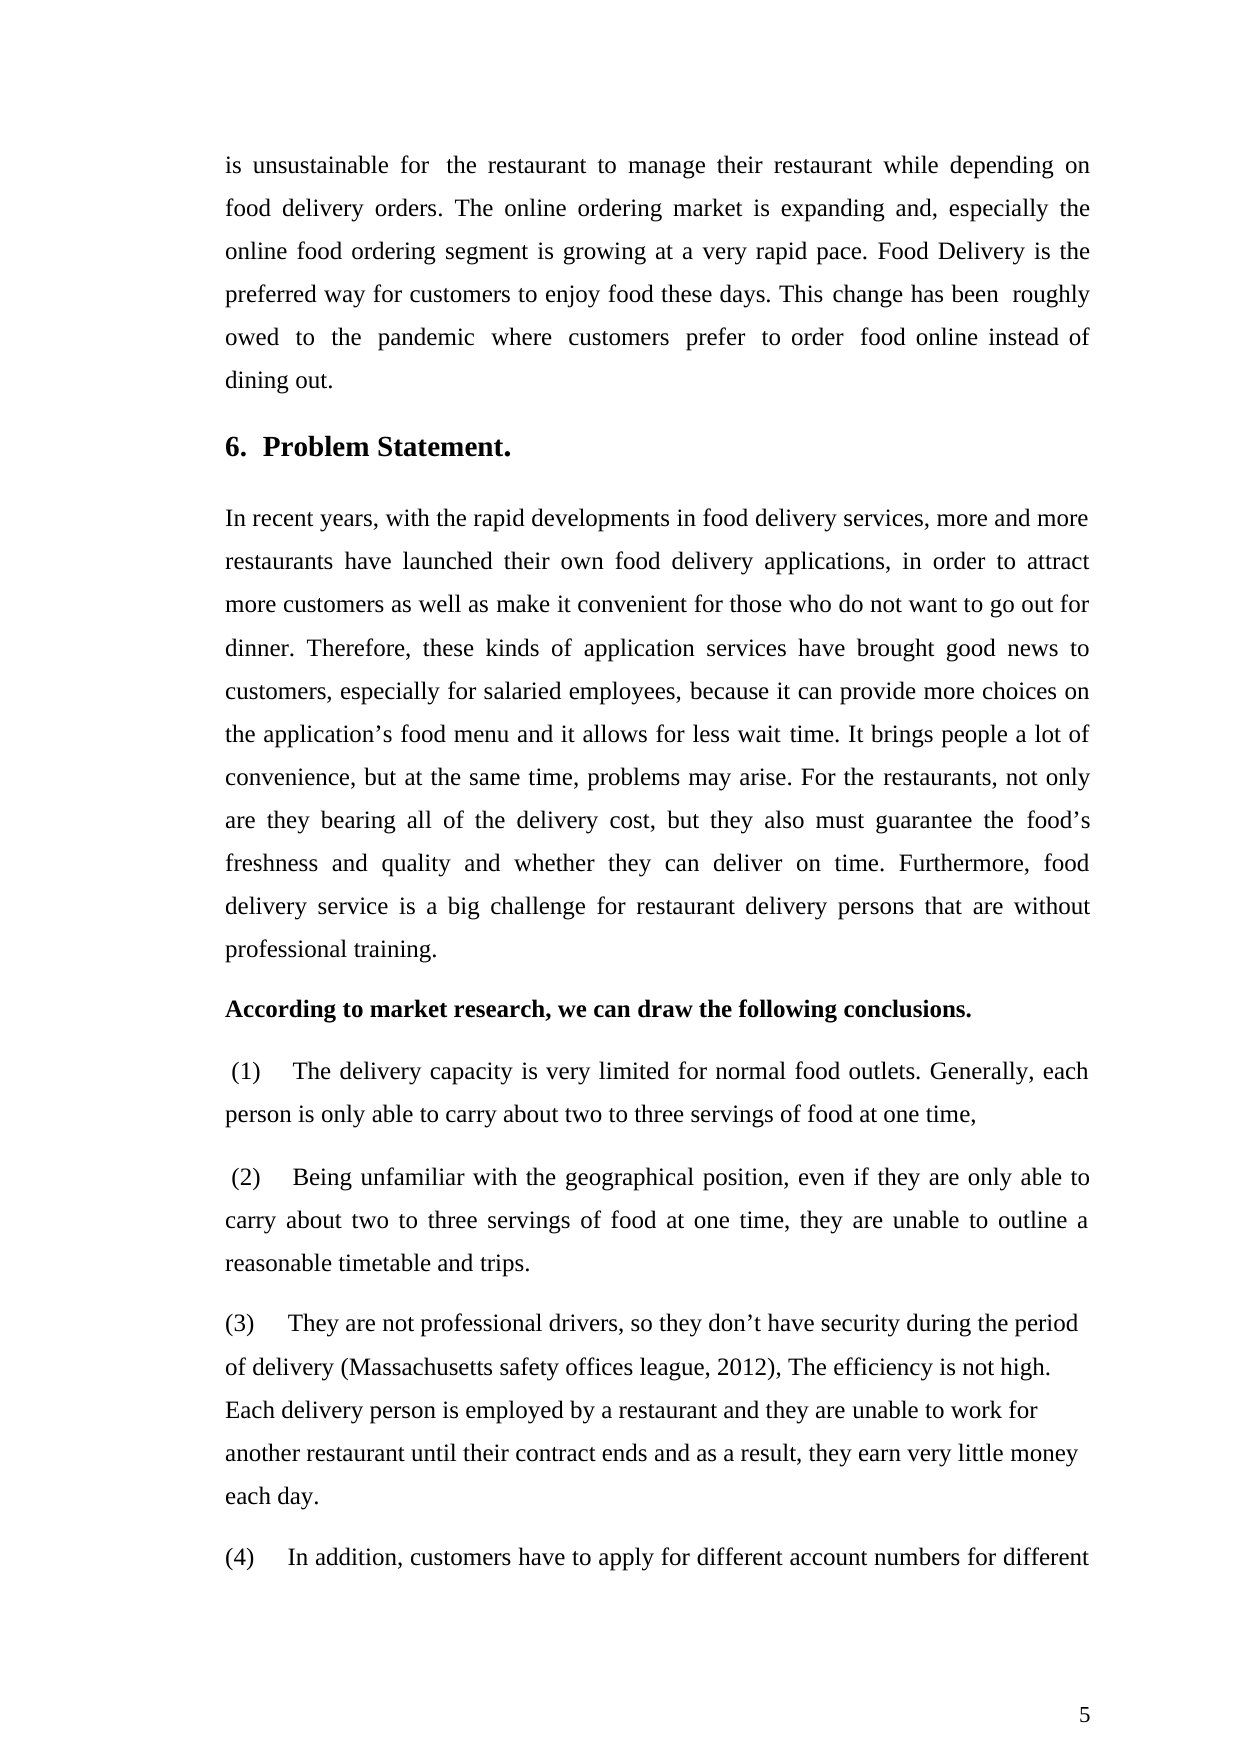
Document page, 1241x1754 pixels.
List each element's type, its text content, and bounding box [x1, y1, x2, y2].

subtitle Problem Statement. [225, 426, 1090, 464]
text According to market research, we can draw the following conclusions. [225, 994, 1090, 1022]
list The delivery capacity is very limited for normal food outlets. Generally, each person is only able to carry about two to three servings of food at one time, [225, 1056, 1090, 1128]
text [225, 150, 1090, 394]
list They are not professional drivers, so they don’t have security during the period of delivery (Massachusetts safety offices league, 2012), The efficiency is not high. Each delivery person is employed by a restaurant and they are unable to work for another restaurant until their contract ends and as a result, they earn very little money each day. [225, 1308, 1090, 1510]
text In recent years, with the rapid developments in food delivery services, more and more restaurants have launched their own food delivery applications, in order to attract more customers as well as make it convenient for those who do not want to go out for dinner. Therefore, these kinds of application services have brought good news to customers, especially for salaried employees, because it can provide more choices on the application’s food menu and it allows for less wait time. It brings people a lot of convenience, but at the same time, problems may arise. For the restaurants, not only are they bearing all of the delivery cost, but they also must guarantee the food’s freshness and quality and whether they can deliver on time. Furthermore, food delivery service is a big challenge for restaurant delivery persons that are without professional training. [225, 503, 1090, 963]
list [225, 1542, 1090, 1570]
list Being unfamiliar with the geographical position, even if they are only able to carry about two to three servings of food at one time, they are unable to outline a reasonable timetable and trips. [225, 1162, 1090, 1277]
